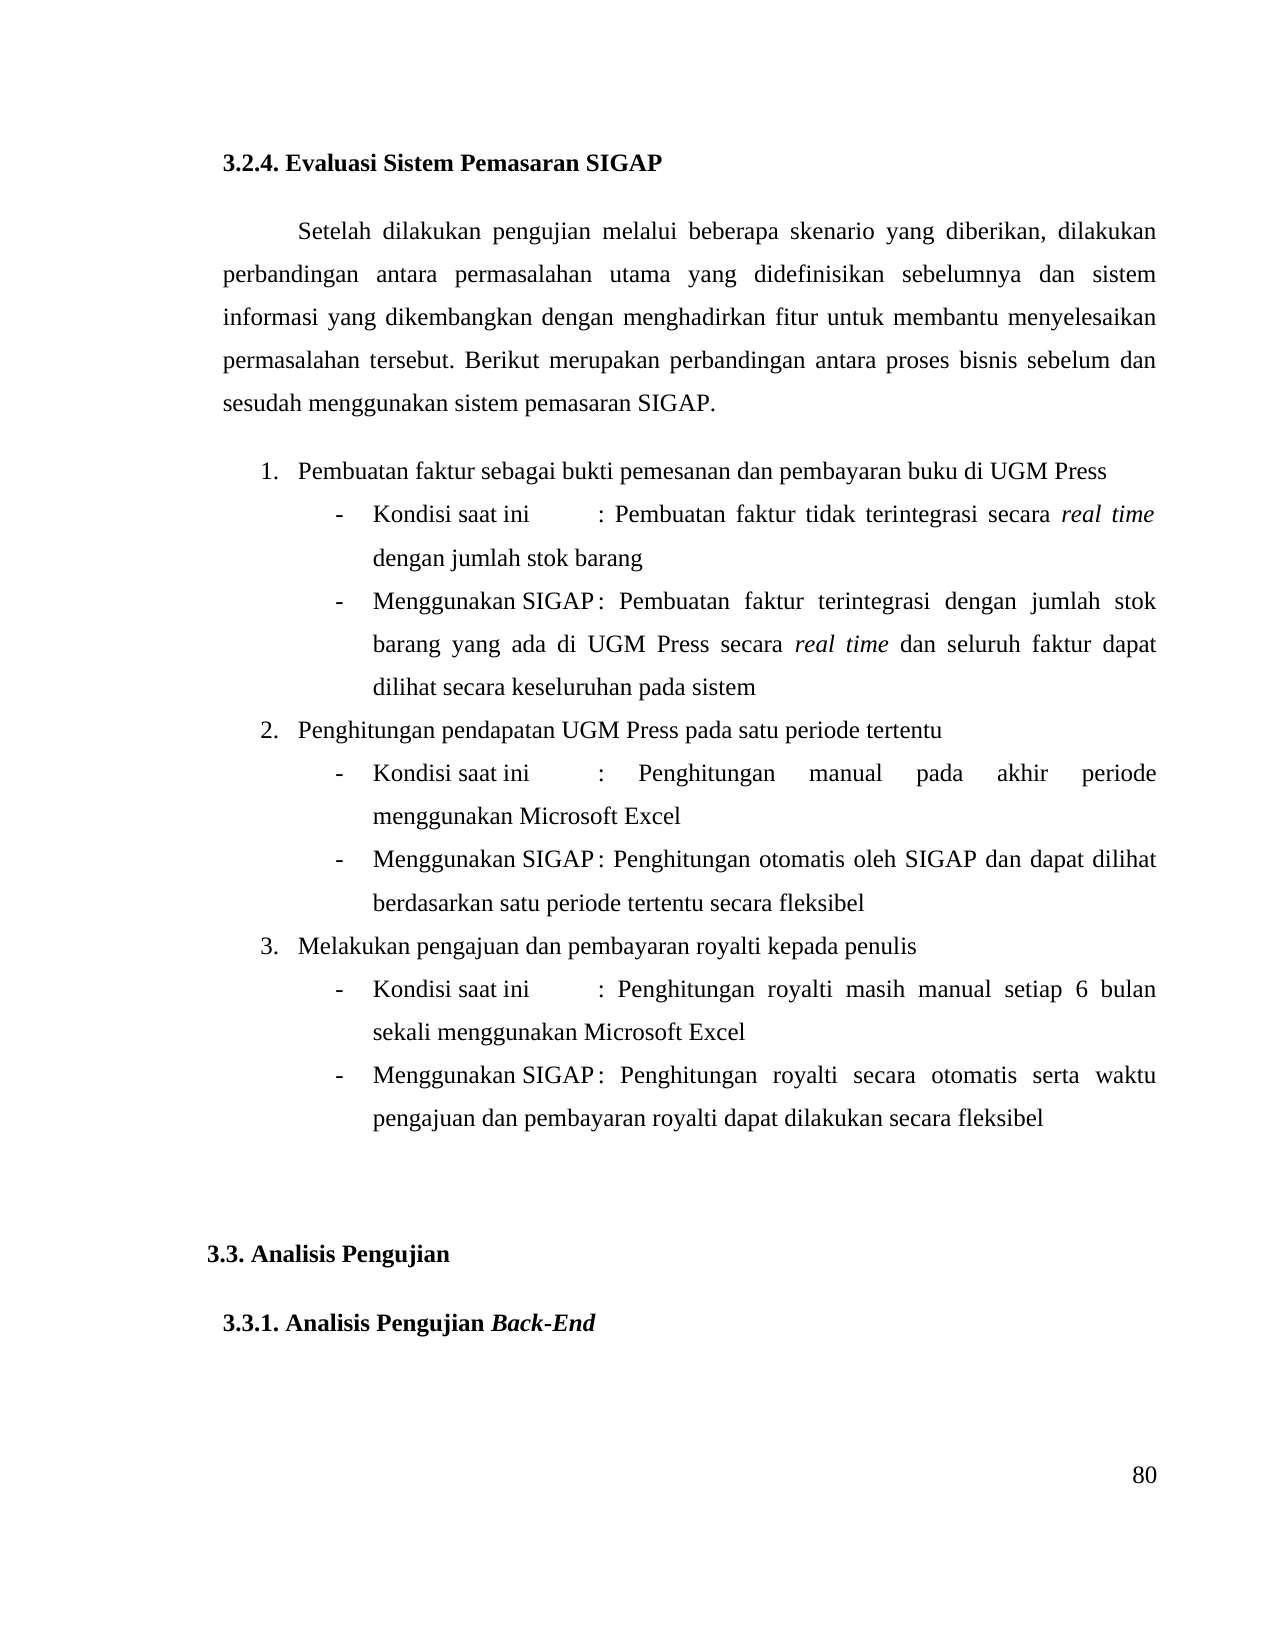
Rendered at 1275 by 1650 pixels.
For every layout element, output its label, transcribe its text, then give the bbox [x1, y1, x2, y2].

text 3.3.1. Analisis Pengujian Back-End [148, 1308, 1157, 1336]
list Menggunakan SIGAP : Pembuatan faktur terintegrasi dengan jumlah stok barang yang ada di UGM Press secara real time dan seluruh faktur dapat dilihat secara keseluruhan pada sistem [335, 586, 1157, 701]
list Melakukan pengajuan dan pembayaran royalti kepada penulis [260, 931, 1157, 959]
text 3.3. Analisis Pengujian [148, 1239, 1157, 1268]
text Setelah dilakukan pengujian melalui beberapa skenario yang diberikan, dilakukan perbandingan antara permasalahan utama yang didefinisikan sebelumnya dan sistem informasi yang dikembangkan dengan menghadirkan fitur untuk membantu menyelesaikan permasalahan tersebut. Berikut merupakan perbandingan antara proses bisnis sebelum dan sesudah menggunakan sistem pemasaran SIGAP. [223, 216, 1157, 417]
list Pembuatan faktur sebagai bukti pemesanan dan pembayaran buku di UGM Press [260, 456, 1157, 485]
list Kondisi saat ini : Pembuatan faktur tidak terintegrasi secara real time dengan jumlah stok barang [335, 499, 1157, 571]
list Penghitungan pendapatan UGM Press pada satu periode tertentu [260, 715, 1157, 744]
text 3.2.4. Evaluasi Sistem Pemasaran SIGAP [148, 148, 1157, 176]
list Menggunakan SIGAP : Penghitungan otomatis oleh SIGAP dan dapat dilihat berdasarkan satu periode tertentu secara fleksibel [335, 844, 1157, 916]
list Kondisi saat ini : Penghitungan royalti masih manual setiap 6 bulan sekali menggunakan Microsoft Excel [335, 974, 1157, 1046]
list Kondisi saat ini : Penghitungan manual pada akhir periode menggunakan Microsoft Excel [335, 758, 1157, 830]
list Menggunakan SIGAP : Penghitungan royalti secara otomatis serta waktu pengajuan dan pembayaran royalti dapat dilakukan secara fleksibel [335, 1060, 1157, 1132]
